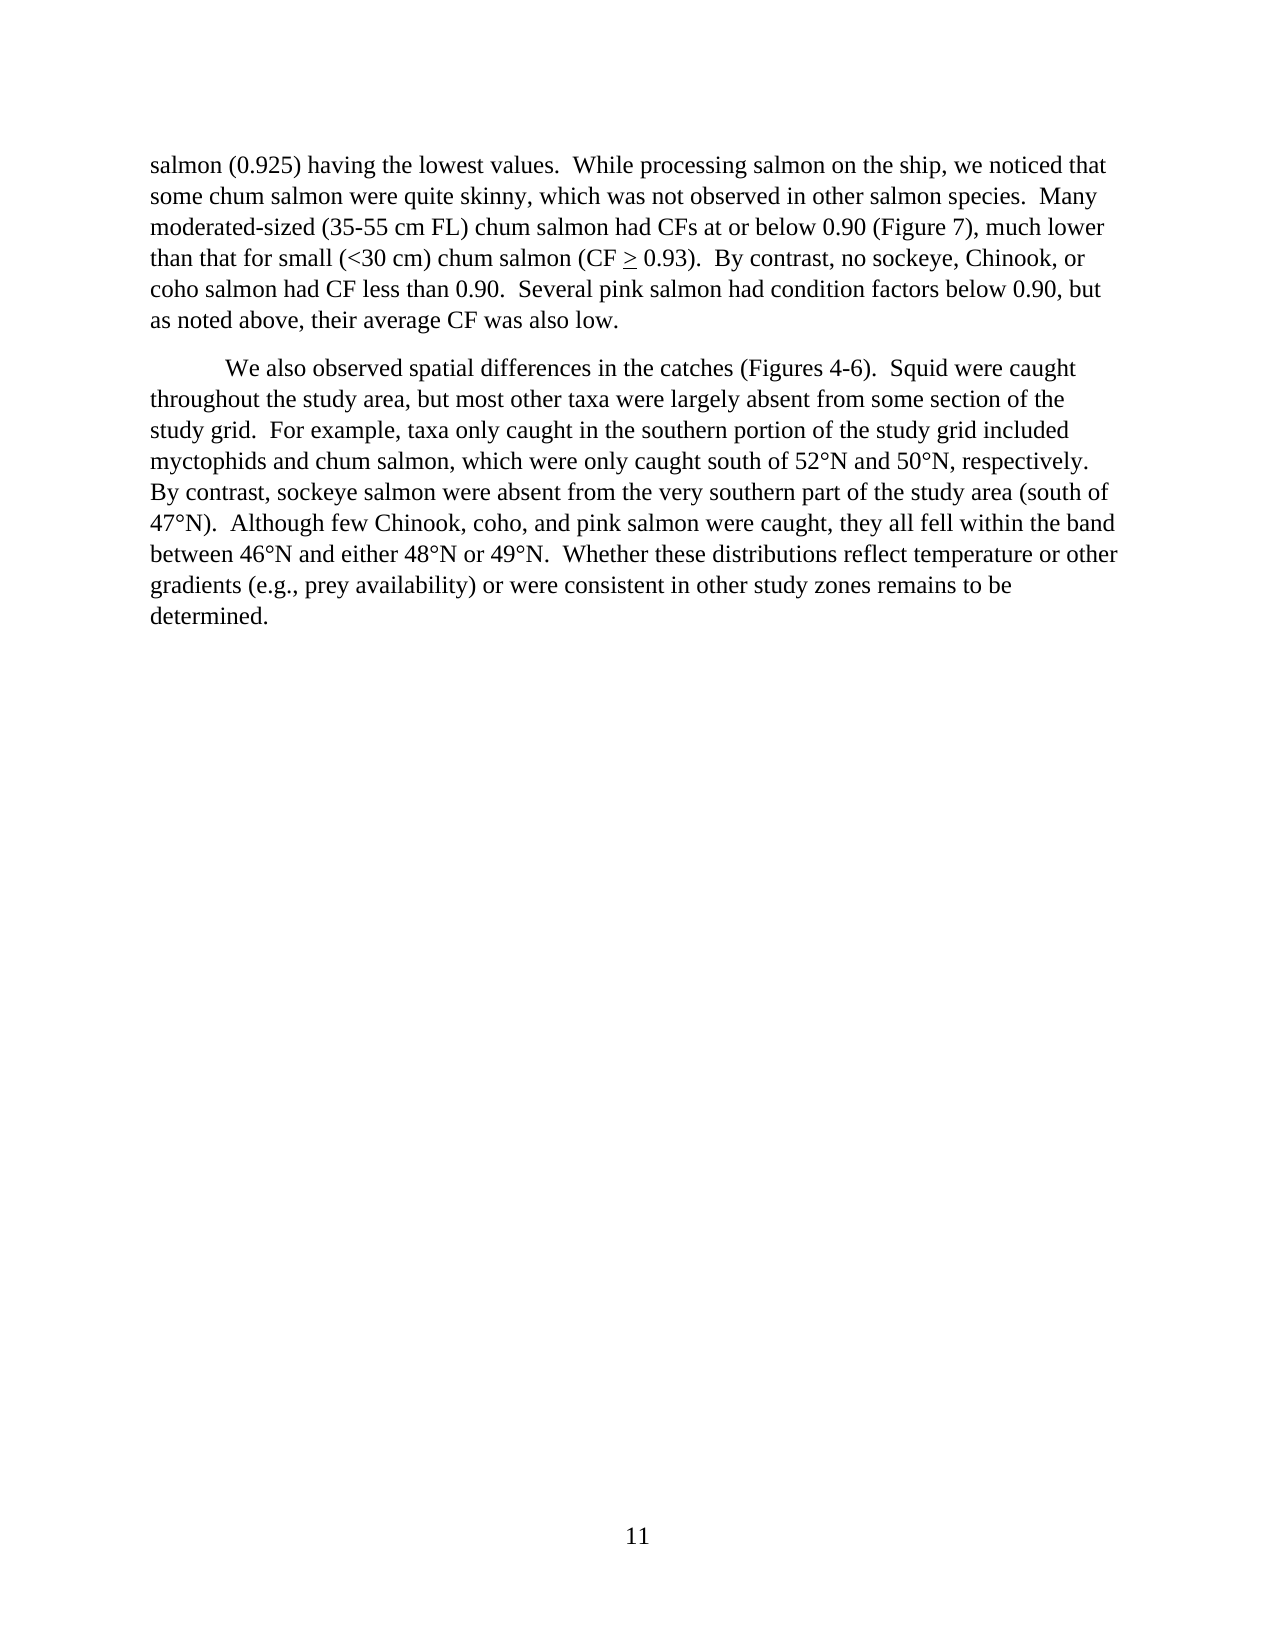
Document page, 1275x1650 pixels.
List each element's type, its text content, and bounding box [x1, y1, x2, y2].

text We also observed spatial differences in the catches (Figures 4-6). Squid were caught throughout the study area, but most other taxa were largely absent from some section of the study grid. For example, taxa only caught in the southern portion of the study grid included myctophids and chum salmon, which were only caught south of 52°N and 50°N, respectively. By contrast, sockeye salmon were absent from the very southern part of the study area (south of 47°N). Although few Chinook, coho, and pink salmon were caught, they all fell within the band between 46°N and either 48°N or 49°N. Whether these distributions reflect temperature or other gradients (e.g., prey availability) or were consistent in other study zones remains to be determined. [150, 353, 1125, 630]
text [150, 150, 1125, 334]
